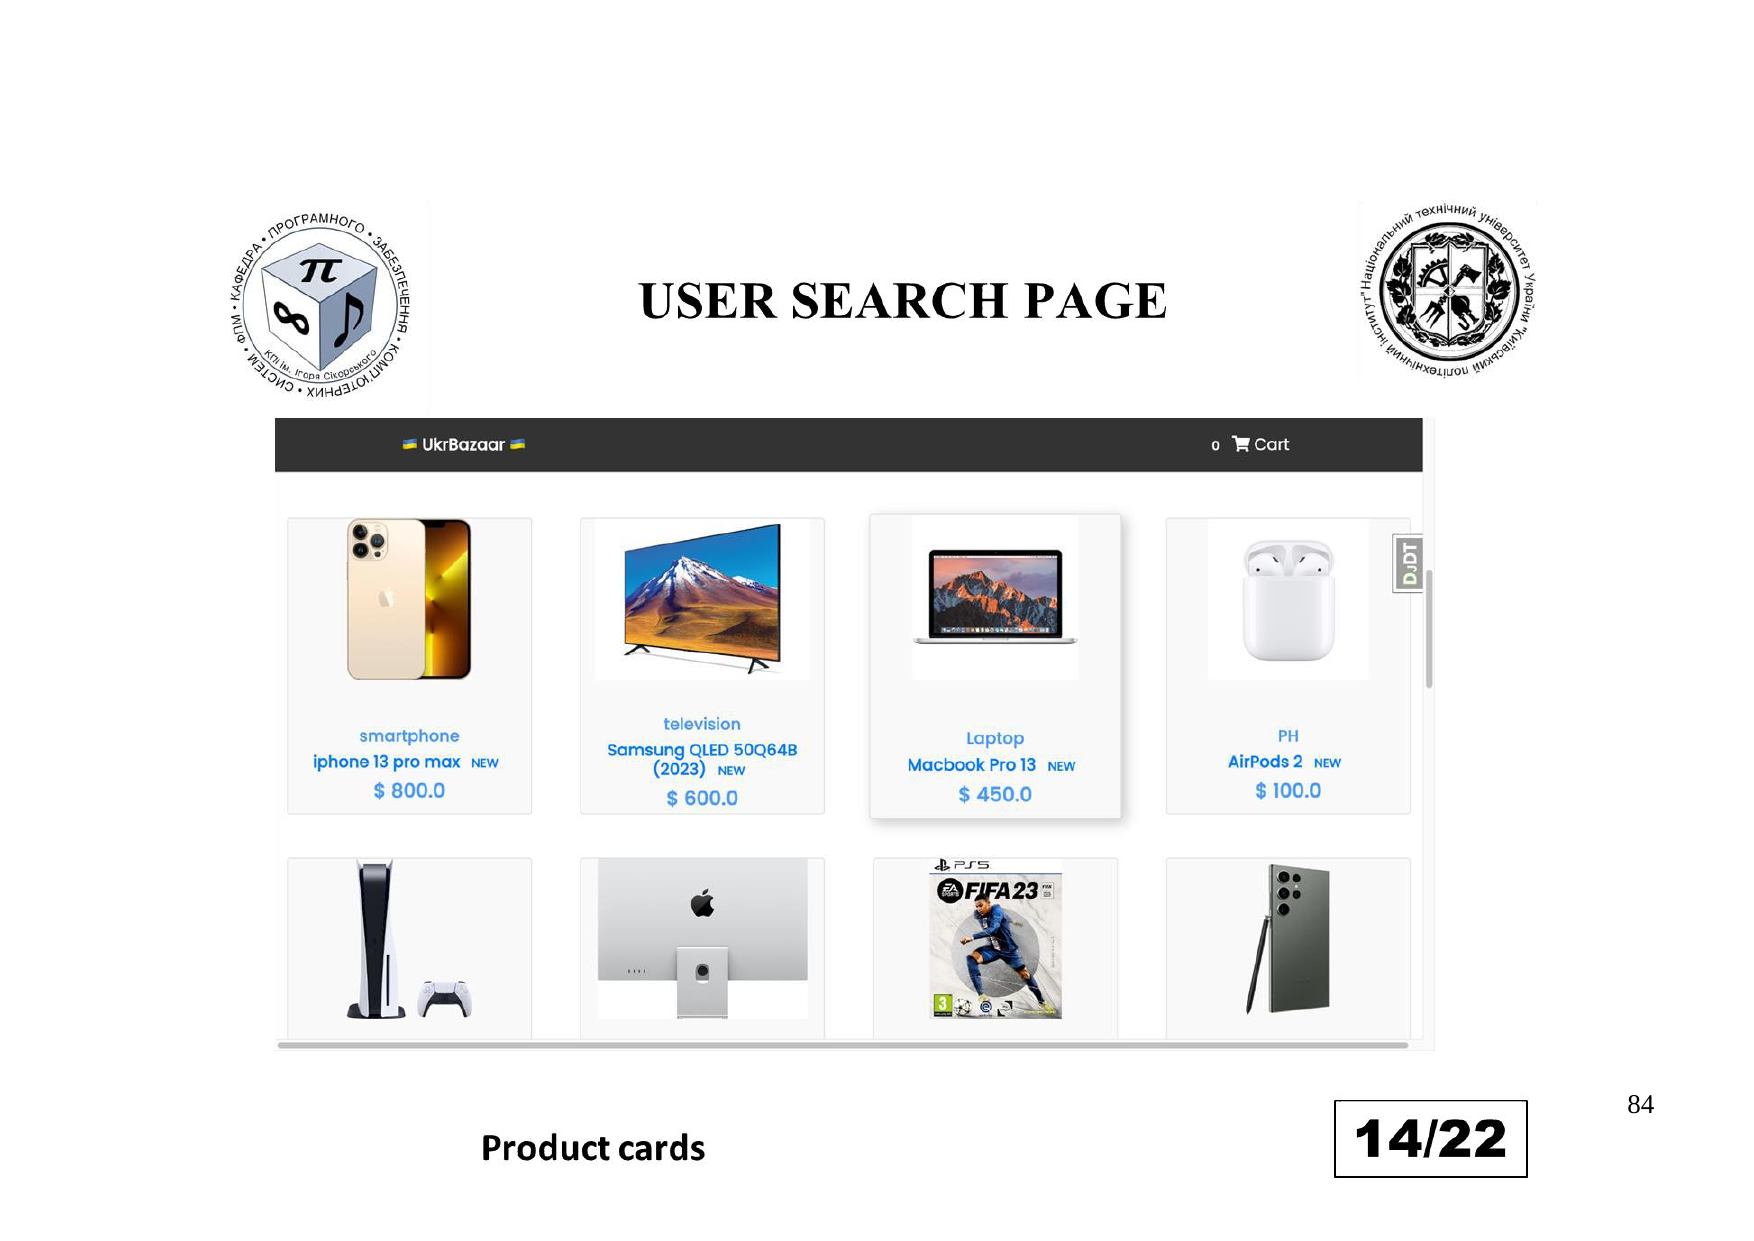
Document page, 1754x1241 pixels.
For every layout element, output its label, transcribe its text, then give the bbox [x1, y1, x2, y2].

text 84 [1627, 1088, 1654, 1119]
picture [216, 177, 1539, 1202]
